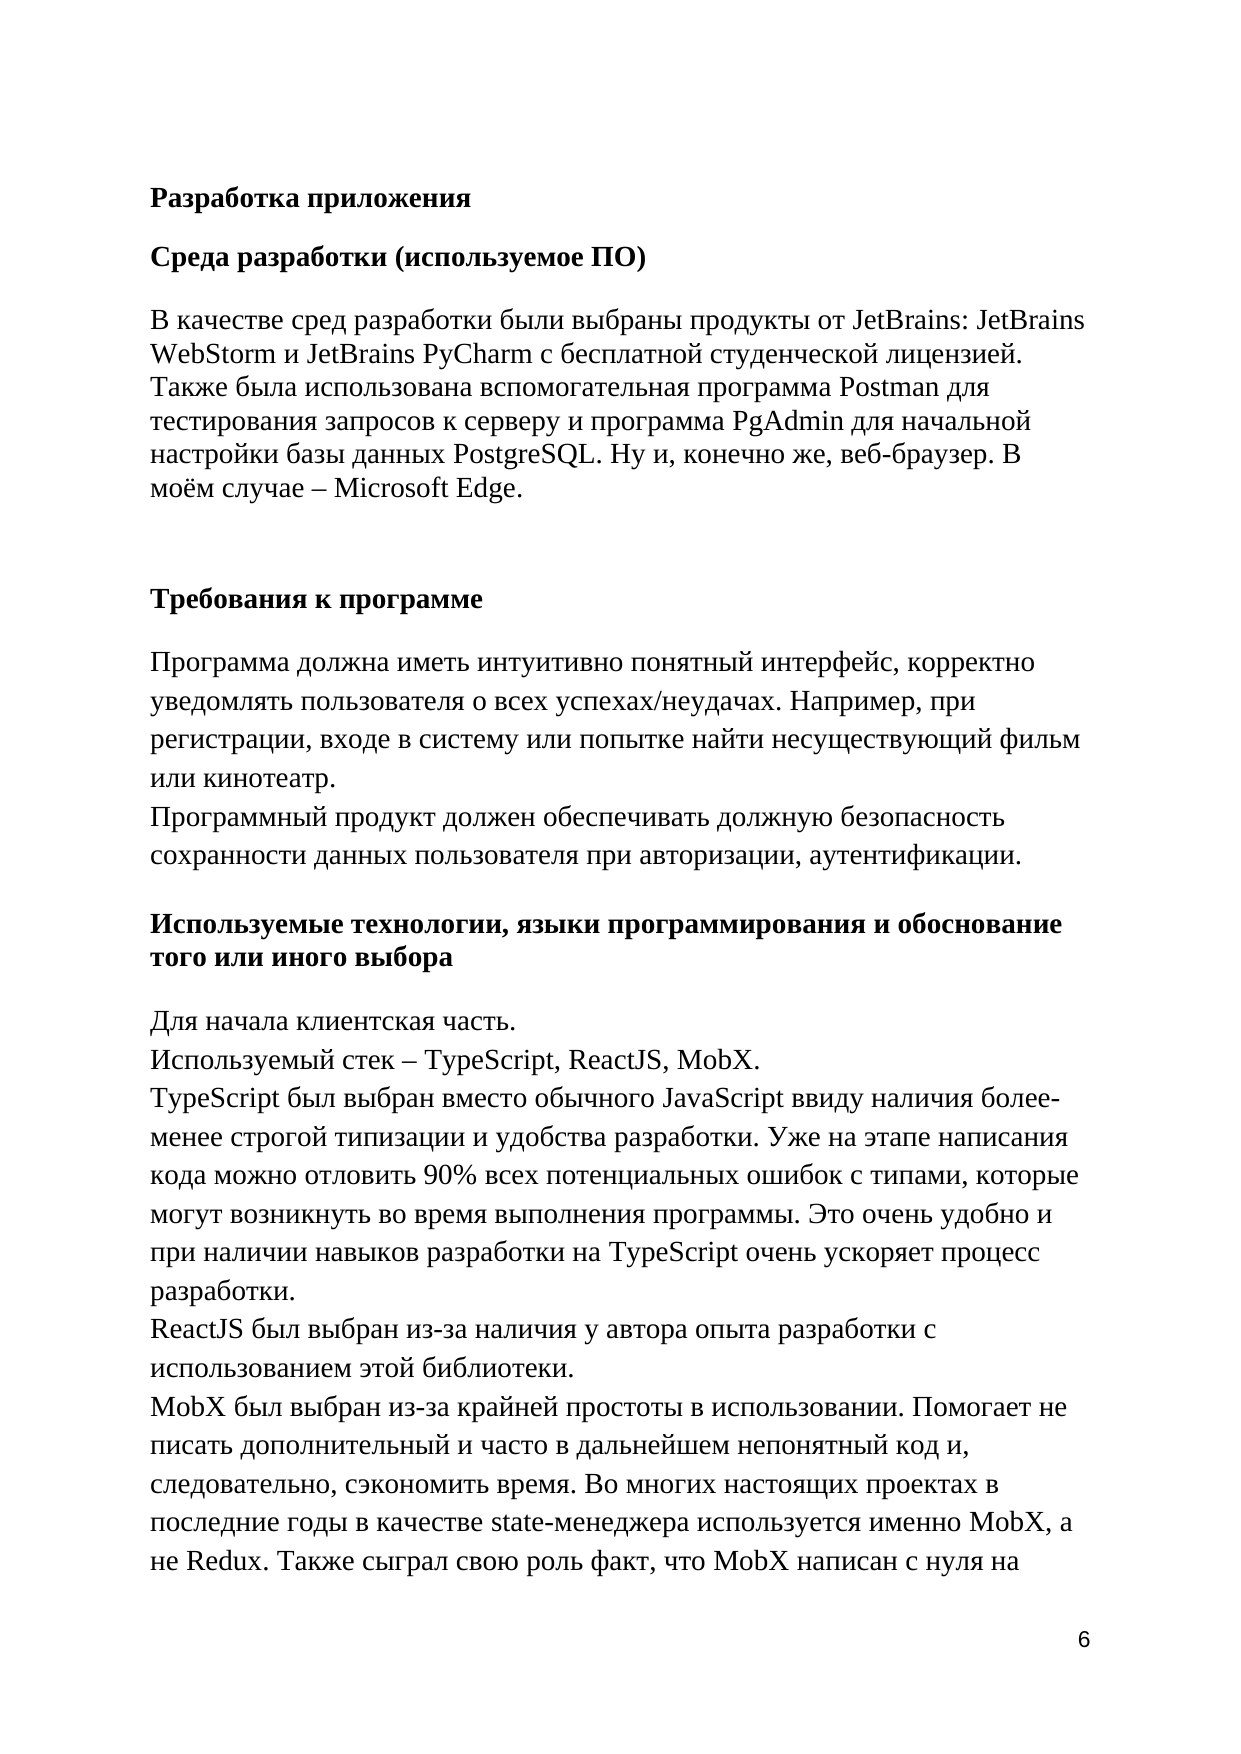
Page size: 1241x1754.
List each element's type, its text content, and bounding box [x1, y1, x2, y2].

text Программный продукт должен обеспечивать должную безопасность сохранности данных пользователя при авторизации, аутентификации. [150, 799, 1090, 871]
subtitle Разработка приложения [150, 180, 1090, 214]
text Используемый стек – TypeScript, ReactJS, MobX. [150, 1042, 1090, 1075]
subtitle Используемые технологии, языки программирования и обоснование того или иного выбора [150, 906, 1090, 973]
subtitle Среда разработки (используемое ПО) [150, 239, 1090, 272]
text TypeScript был выбран вместо обычного JavaScript ввиду наличия более-менее строгой типизации и удобства разработки. Уже на этапе написания кода можно отловить 90% всех потенциальных ошибок с типами, которые могут возникнуть во время выполнения программы. Это очень удобно и при наличии навыков разработки на TypeScript очень ускоряет процесс разработки. [150, 1080, 1090, 1307]
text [150, 1389, 1090, 1576]
text Для начала клиентская часть. [150, 1003, 1090, 1037]
text ReactJS был выбран из-за наличия у автора опыта разработки с использованием этой библиотеки. [150, 1312, 1090, 1384]
subtitle Требования к программе [150, 581, 1090, 614]
text Программа должна иметь интуитивно понятный интерфейс, корректно уведомлять пользователя о всех успехах/неудачах. Например, при регистрации, входе в систему или попытке найти несуществующий фильм или кинотеатр. [150, 644, 1090, 794]
text В качестве сред разработки были выбраны продукты от JetBrains: JetBrains WebStorm и JetBrains PyCharm с бесплатной студенческой лицензией. Также была использована вспомогательная программа Postman для тестирования запросов к серверу и программа PgAdmin для начальной настройки базы данных PostgreSQL. Ну и, конечно же, веб-браузер. В моём случае – Microsoft Edge. [150, 302, 1090, 504]
